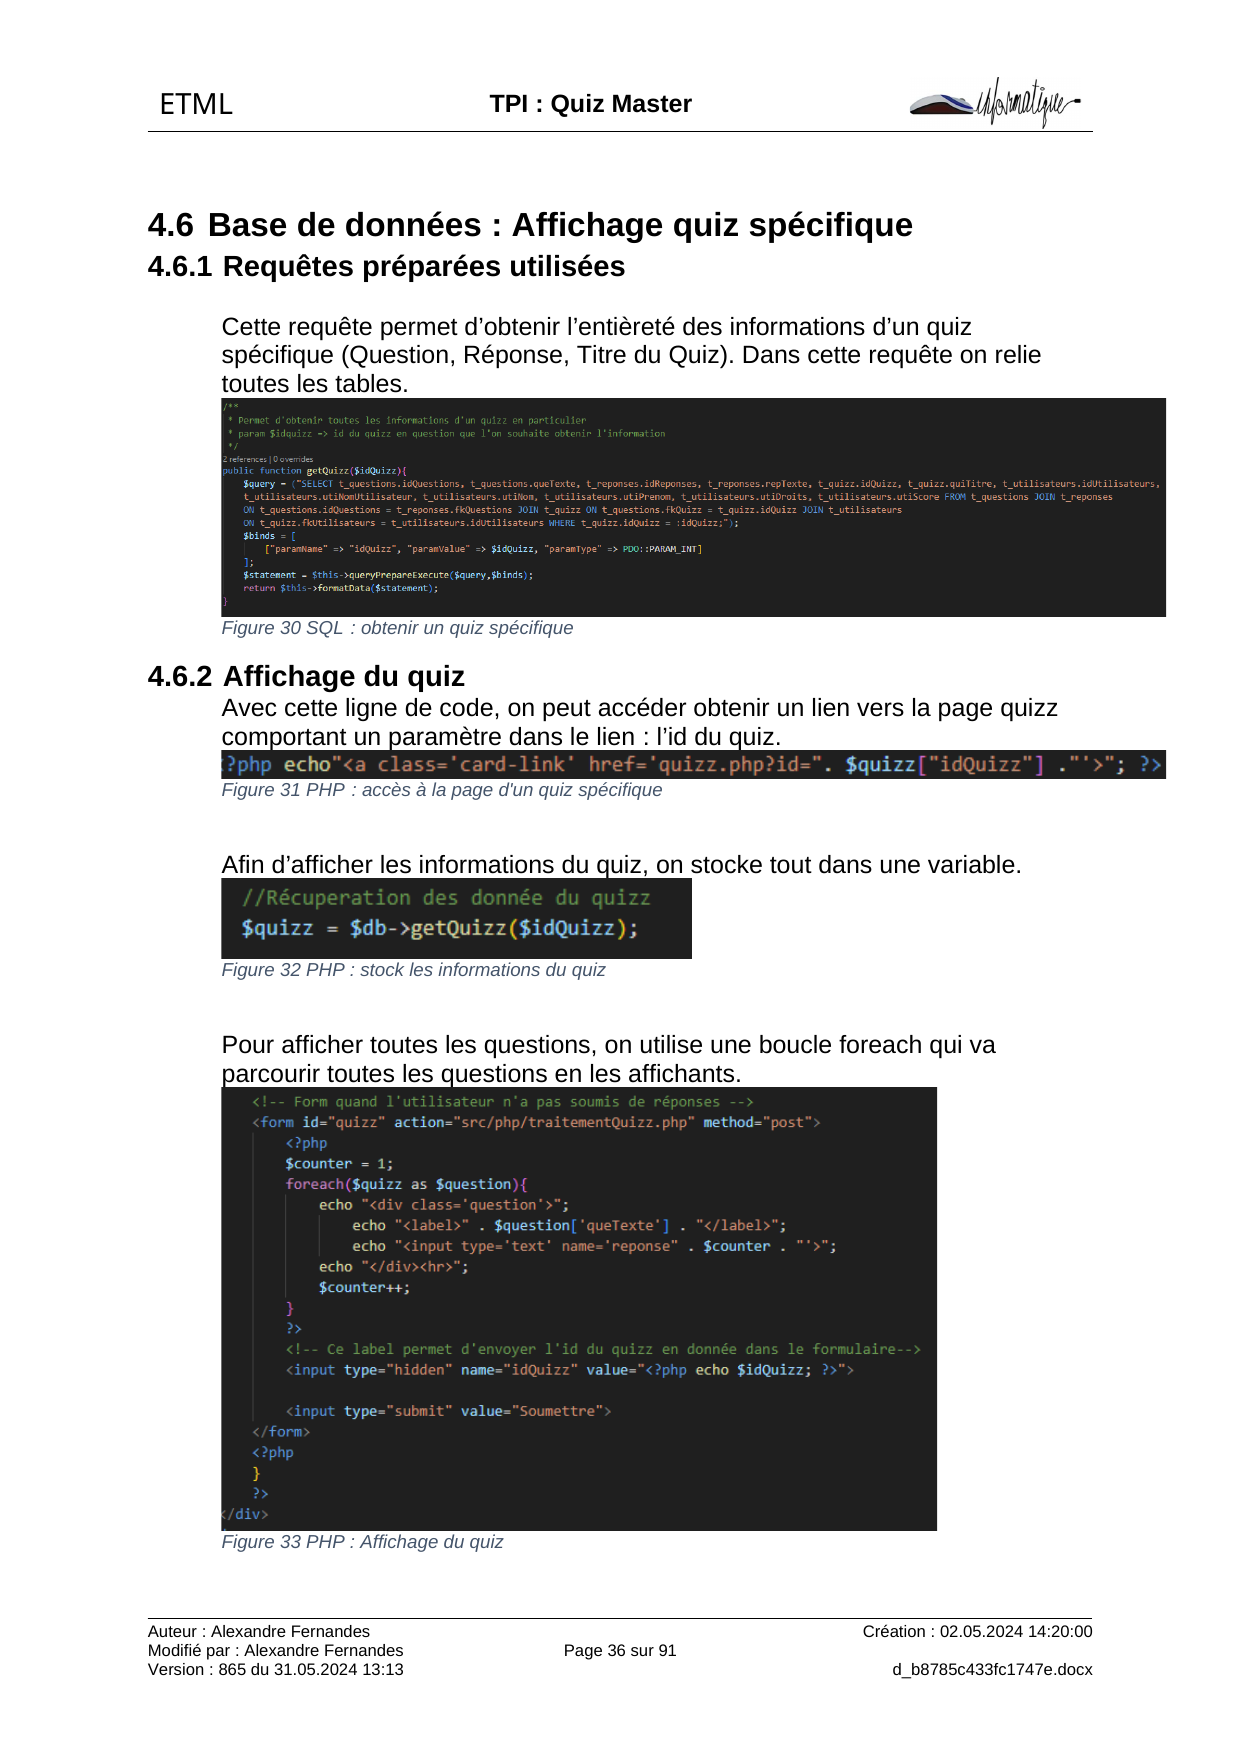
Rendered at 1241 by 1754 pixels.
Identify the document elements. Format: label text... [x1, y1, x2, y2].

subtitle Requêtes préparées utilisées [148, 249, 1092, 283]
picture [221, 1087, 938, 1531]
subtitle Affichage du quiz [148, 659, 1092, 693]
picture [221, 750, 1167, 779]
picture [221, 398, 1167, 617]
text Figure 31 PHP : accès à la page d'un quiz spécifique [221, 779, 1092, 801]
picture [909, 77, 1082, 129]
text Pour afficher toutes les questions, on utilise une boucle foreach qui va parcourir toutes les questions en les affichants. [221, 1030, 1092, 1087]
text Figure 32 PHP : stock les informations du quiz [221, 959, 1092, 980]
text Avec cette ligne de code, on peut accéder obtenir un lien vers la page quizz comportant un paramètre dans le lien : l’id du quiz. [221, 693, 1092, 750]
subtitle Base de données : Affichage quiz spécifique [148, 205, 1092, 243]
text Cette requête permet d’obtenir l’entièreté des informations d’un quiz spécifique (Question, Réponse, Titre du Quiz). Dans cette requête on relie toutes les tables. [221, 312, 1092, 398]
text Figure 33 PHP : Affichage du quiz [221, 1531, 1092, 1552]
text Figure 30 SQL : obtenir un quiz spécifique [148, 617, 1092, 638]
text Afin d’afficher les informations du quiz, on stocke tout dans une variable. [221, 850, 1092, 879]
picture [221, 878, 692, 959]
